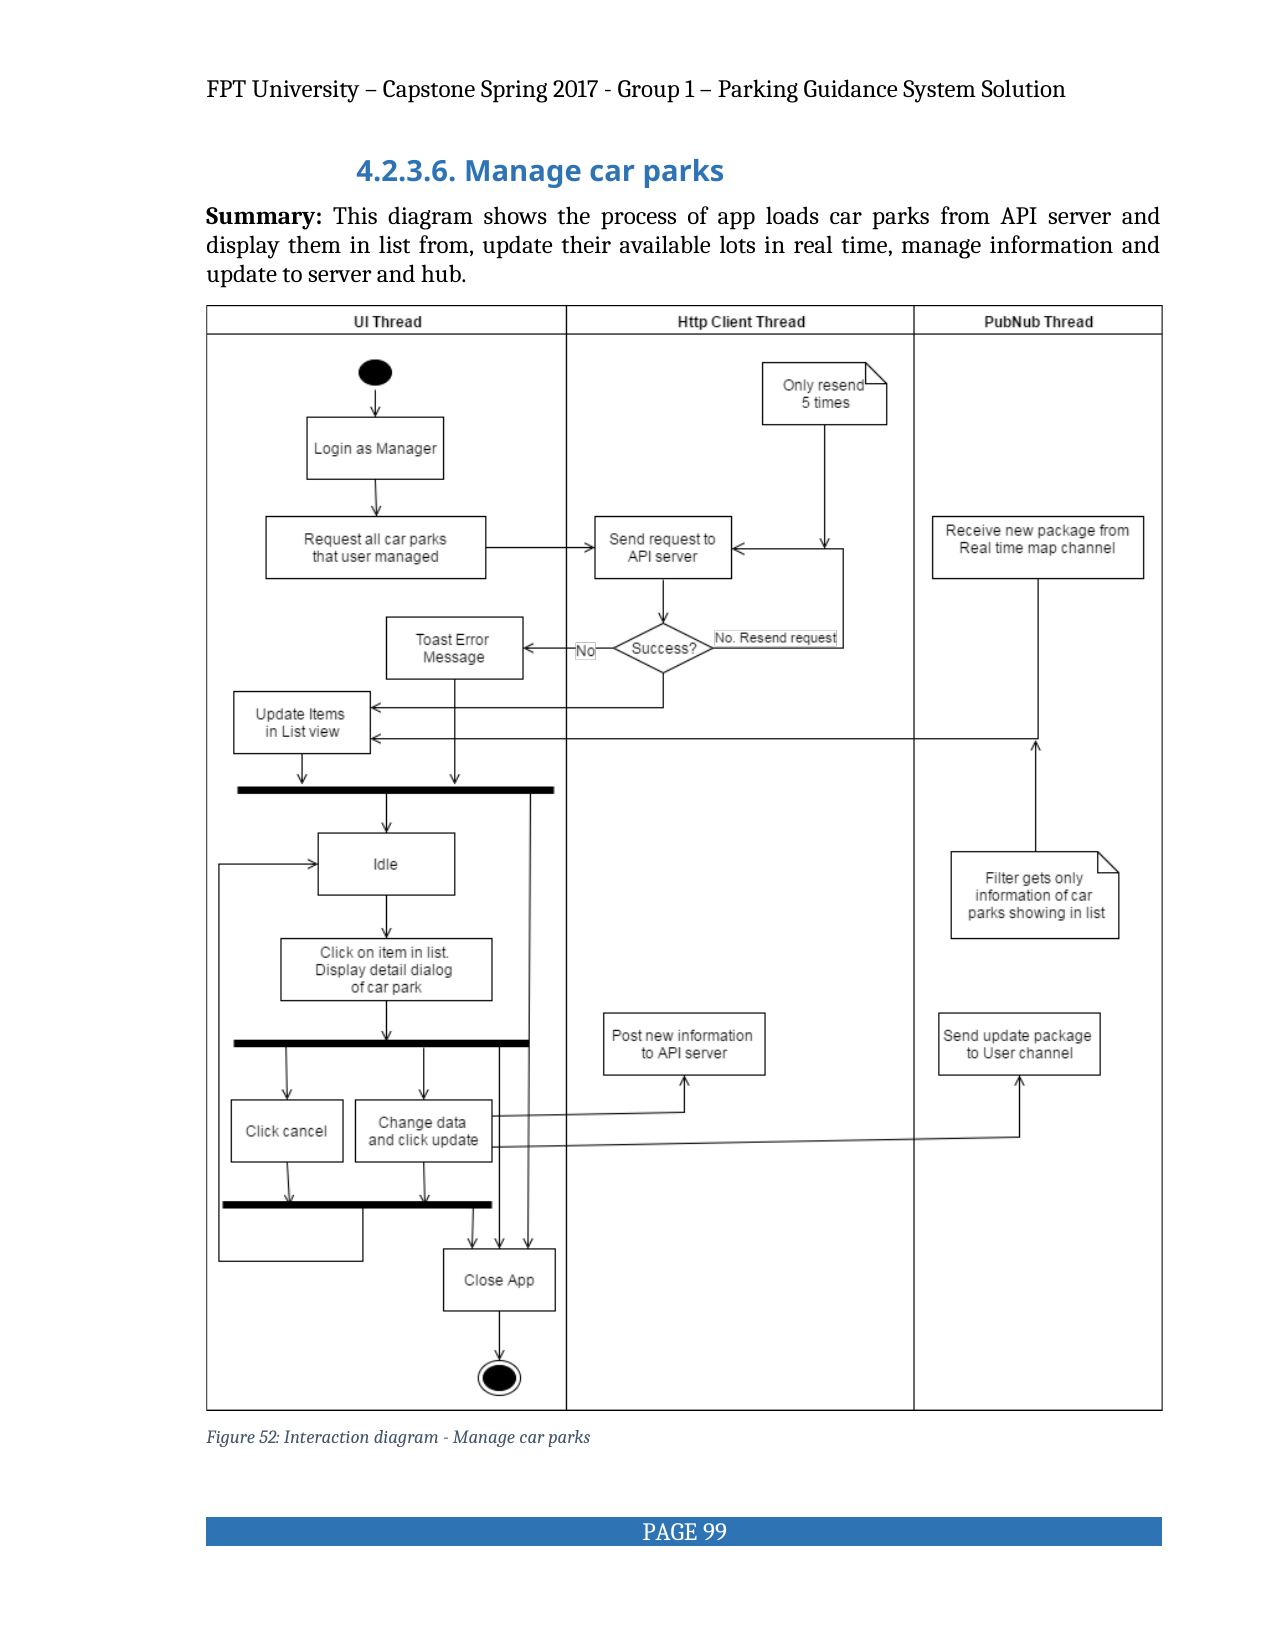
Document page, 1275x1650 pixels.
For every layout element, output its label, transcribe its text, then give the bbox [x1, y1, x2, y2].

picture [206, 305, 1163, 1411]
subtitle Manage car parks [206, 150, 1162, 190]
text Summary: This diagram shows the process of app loads car parks from API server and display them in list from, update their available lots in real time, manage information and update to server and hub. [206, 202, 1162, 288]
